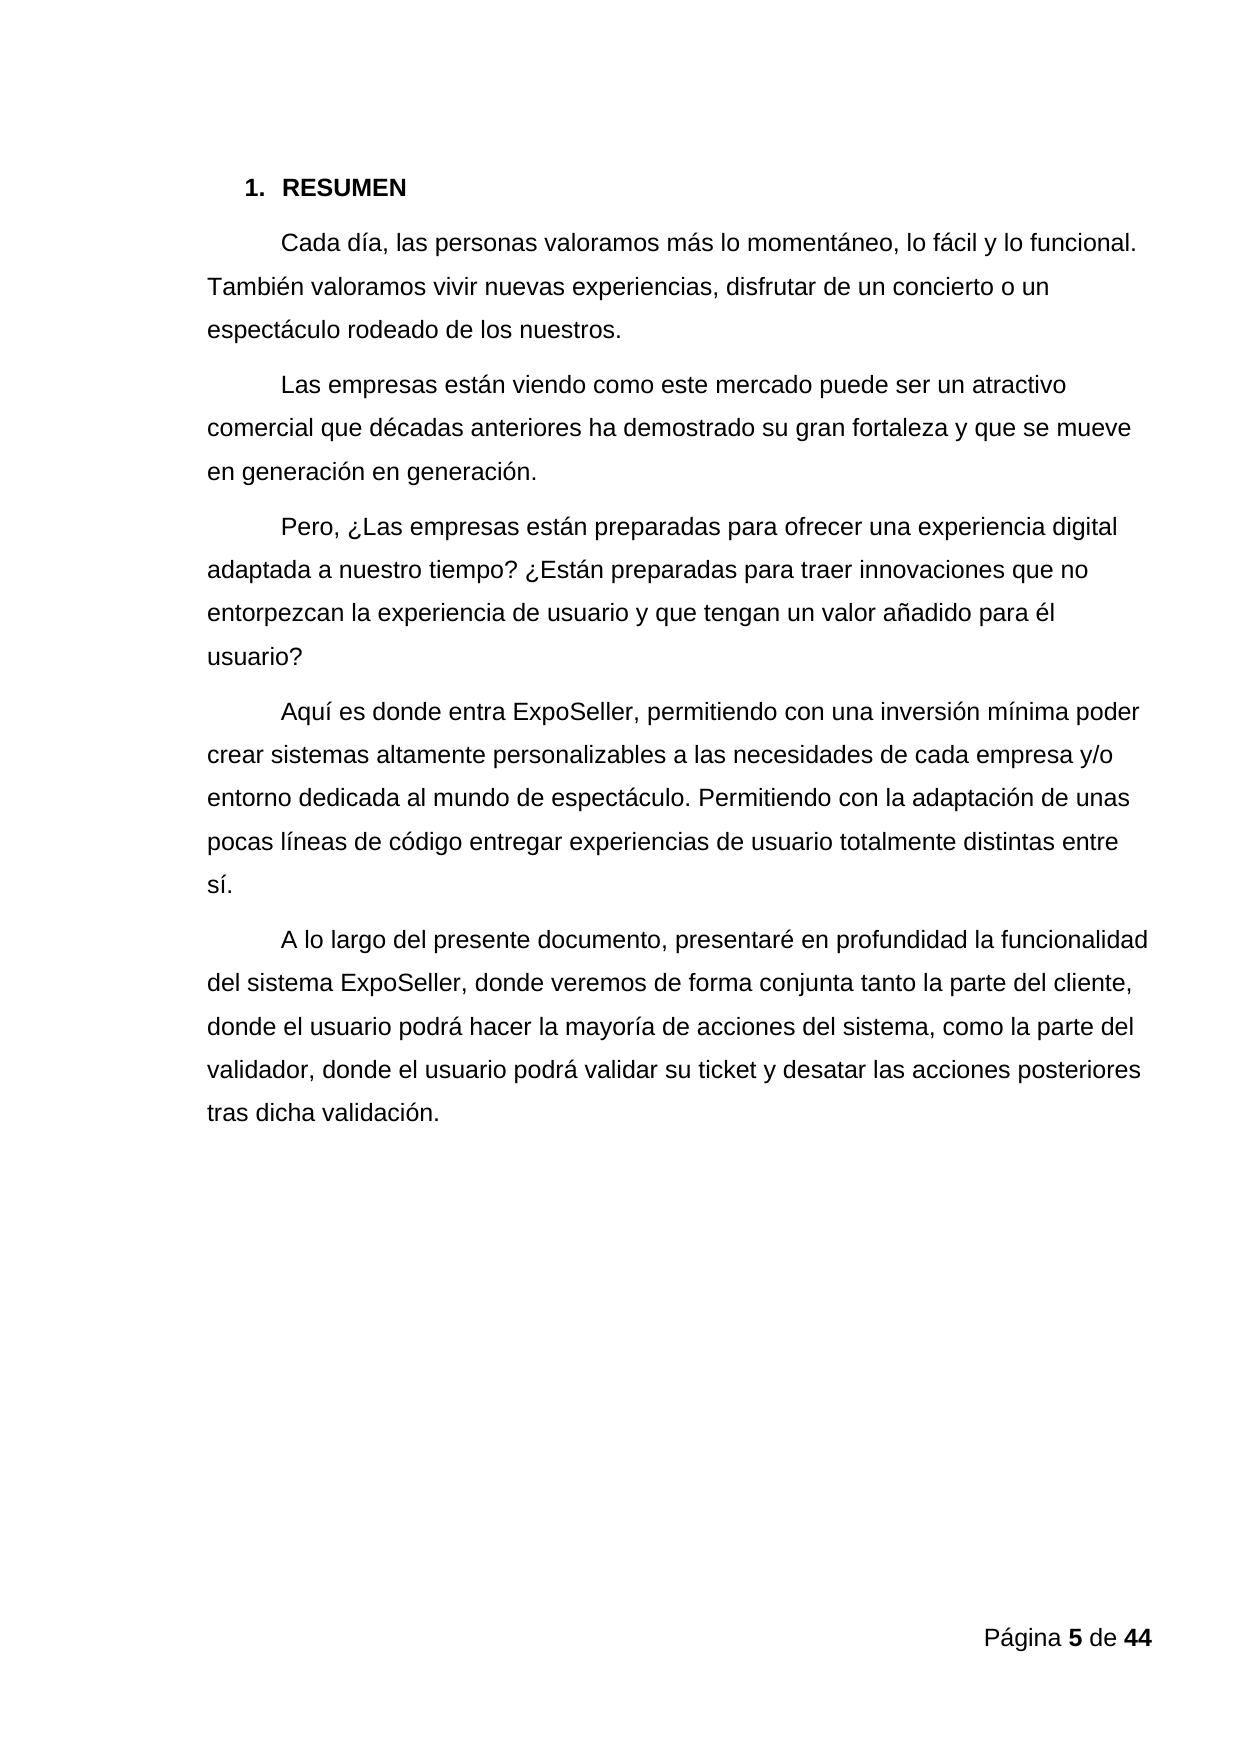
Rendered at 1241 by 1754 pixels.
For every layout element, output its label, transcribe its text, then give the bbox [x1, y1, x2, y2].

text A lo largo del presente documento, presentaré en profundidad la funcionalidad del sistema ExpoSeller, donde veremos de forma conjunta tanto la parte del cliente, donde el usuario podrá hacer la mayoría de acciones del sistema, como la parte del validador, donde el usuario podrá validar su ticket y desatar las acciones posteriores tras dicha validación. [207, 925, 1152, 1126]
subtitle RESUMEN [244, 173, 1152, 201]
text Cada día, las personas valoramos más lo momentáneo, lo fácil y lo funcional. También valoramos vivir nuevas experiencias, disfrutar de un concierto o un espectáculo rodeado de los nuestros. [207, 228, 1152, 343]
text Aquí es donde entra ExpoSeller, permitiendo con una inversión mínima poder crear sistemas altamente personalizables a las necesidades de cada empresa y/o entorno dedicada al mundo de espectáculo. Permitiendo con la adaptación de unas pocas líneas de código entregar experiencias de usuario totalmente distintas entre sí. [207, 697, 1152, 898]
text Las empresas están viendo como este mercado puede ser un atractivo comercial que décadas anteriores ha demostrado su gran fortaleza y que se mueve en generación en generación. [207, 370, 1152, 485]
text Pero, ¿Las empresas están preparadas para ofrecer una experiencia digital adaptada a nuestro tiempo? ¿Están preparadas para traer innovaciones que no entorpezcan la experiencia de usuario y que tengan un valor añadido para él usuario? [207, 512, 1152, 670]
